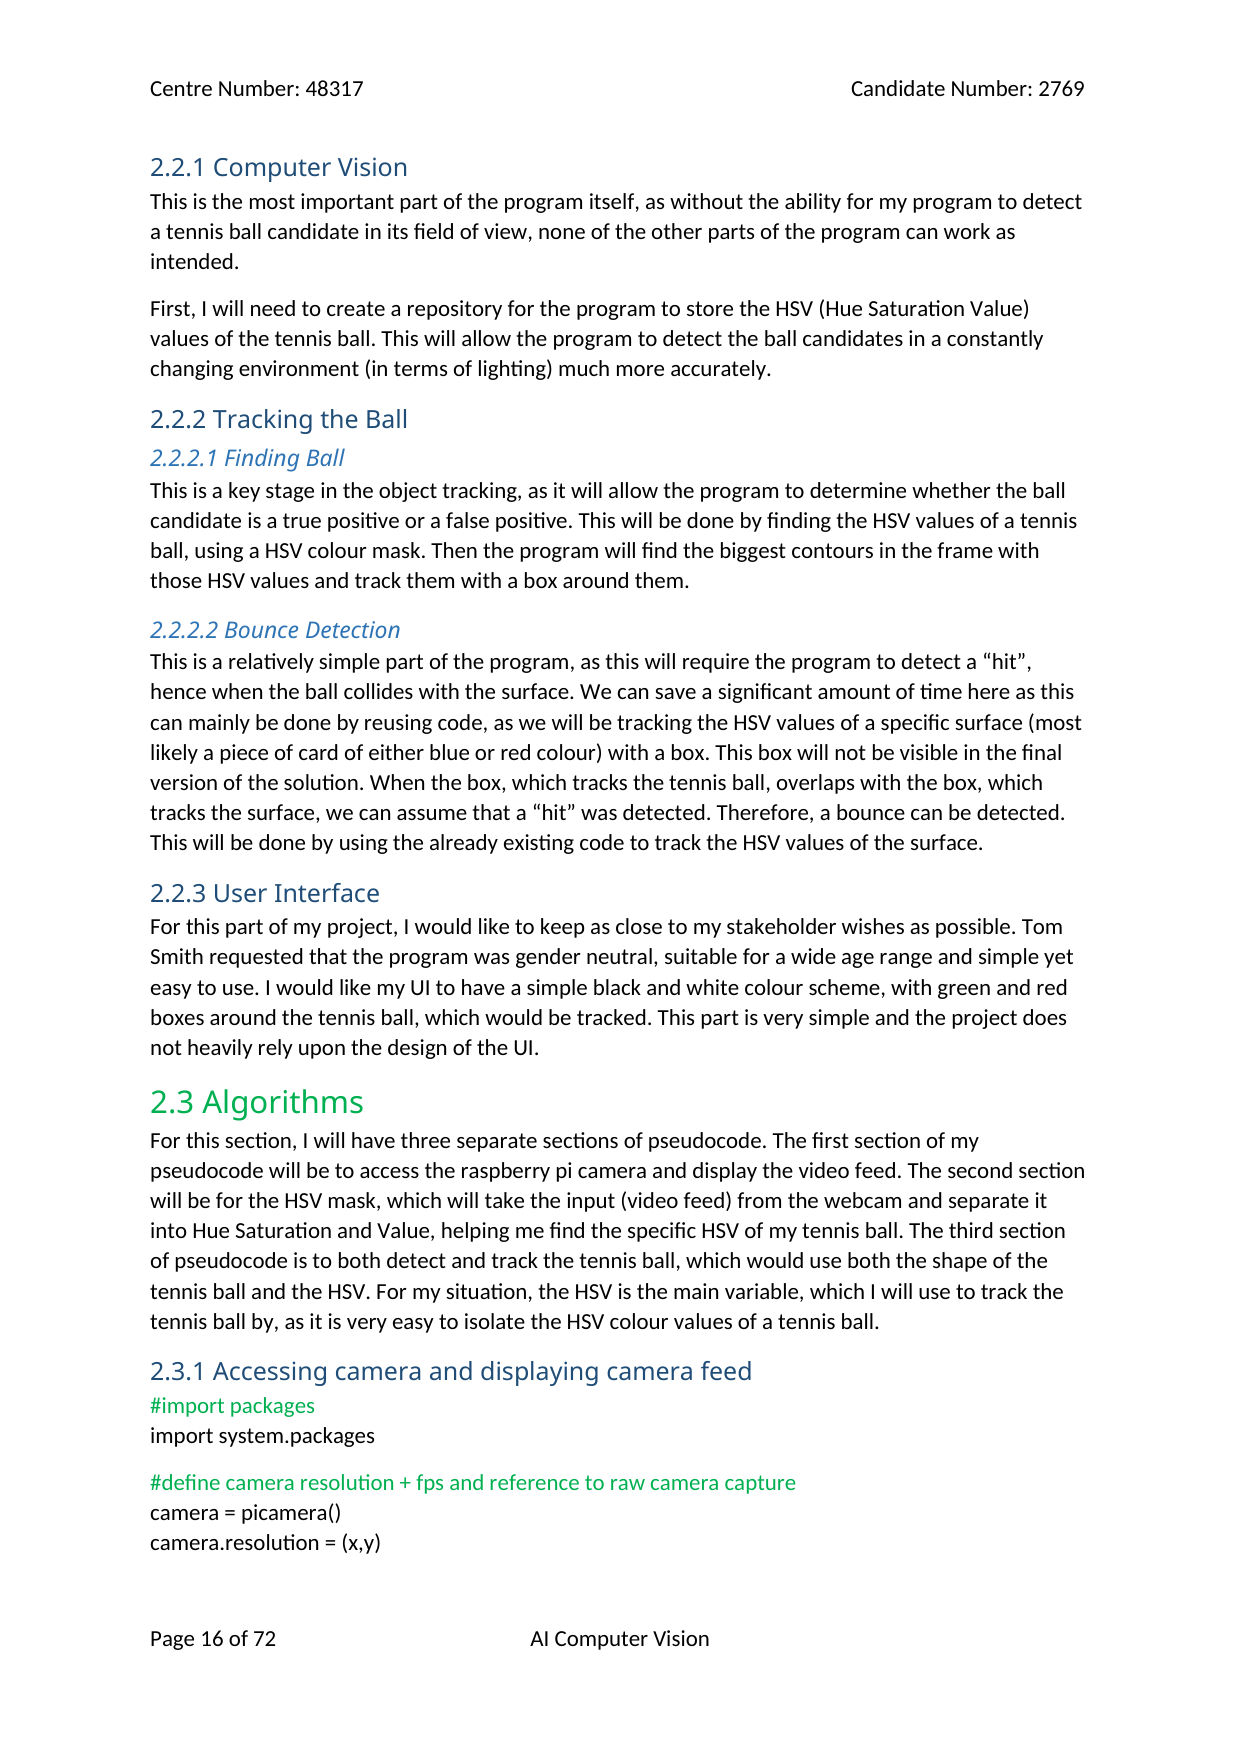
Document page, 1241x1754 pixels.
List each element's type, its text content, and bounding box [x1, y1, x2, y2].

subtitle 2.3.1 Accessing camera and displaying camera feed [150, 1354, 1090, 1388]
text This is the most important part of the program itself, as without the ability for my program to detect a tennis ball candidate in its field of view, none of the other parts of the program can work as intended. [150, 187, 1090, 275]
text This is a key stage in the object tracking, as it will allow the program to determine whether the ball candidate is a true positive or a false positive. This will be done by finding the HSV values of a tennis ball, using a HSV colour mask. Then the program will find the biggest contours in the frame with those HSV values and track them with a box around them. [150, 476, 1090, 595]
text This is a relatively simple part of the program, as this will require the program to detect a “hit”, hence when the ball collides with the surface. We can save a significant amount of time here as this can mainly be done by reusing code, as we will be tracking the HSV values of a specific surface (most likely a piece of card of either blue or red colour) with a box. This box will not be visible in the final version of the solution. When the box, which tracks the tennis ball, overlaps with the box, which tracks the surface, we can assume that a “hit” was detected. Therefore, a bounce can be detected. This will be done by using the already existing code to track the HSV values of the surface. [150, 647, 1090, 857]
text For this part of my project, I would like to keep as close to my stakeholder wishes as possible. Tom Smith requested that the program was gender neutral, suitable for a wide age range and simple yet easy to use. I would like my UI to have a simple black and white colour scheme, with green and red boxes around the tennis ball, which would be tracked. This part is very simple and the project does not heavily rely upon the design of the UI. [150, 912, 1090, 1061]
subtitle 2.3 Algorithms [150, 1080, 1090, 1122]
subtitle 2.2.2 Tracking the Ball [150, 401, 1090, 435]
subtitle 2.2.2.2 Bounce Detection [150, 613, 1090, 645]
text For this section, I will have three separate sections of pseudocode. The first section of my pseudocode will be to access the raspberry pi camera and display the video feed. The second section will be for the HSV mask, which will take the input (video feed) from the webcam and separate it into Hue Saturation and Value, helping me find the specific HSV of my tennis ball. The third section of pseudocode is to both detect and track the tennis ball, which would use both the shape of the tennis ball and the HSV. For my situation, the HSV is the main variable, which I will use to track the tennis ball by, as it is very easy to isolate the HSV colour values of a tennis ball. [150, 1126, 1090, 1335]
subtitle 2.2.3 User Interface [150, 875, 1090, 909]
subtitle 2.2.2.1 Finding Ball [150, 442, 1090, 473]
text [150, 1468, 1090, 1556]
text #import packages import system.packages [150, 1391, 1090, 1449]
subtitle 2.2.1 Computer Vision [150, 150, 1090, 184]
text First, I will need to create a repository for the program to store the HSV (Hue Saturation Value) values of the tennis ball. This will allow the program to detect the ball candidates in a constantly changing environment (in terms of lighting) much more accurately. [150, 294, 1090, 382]
